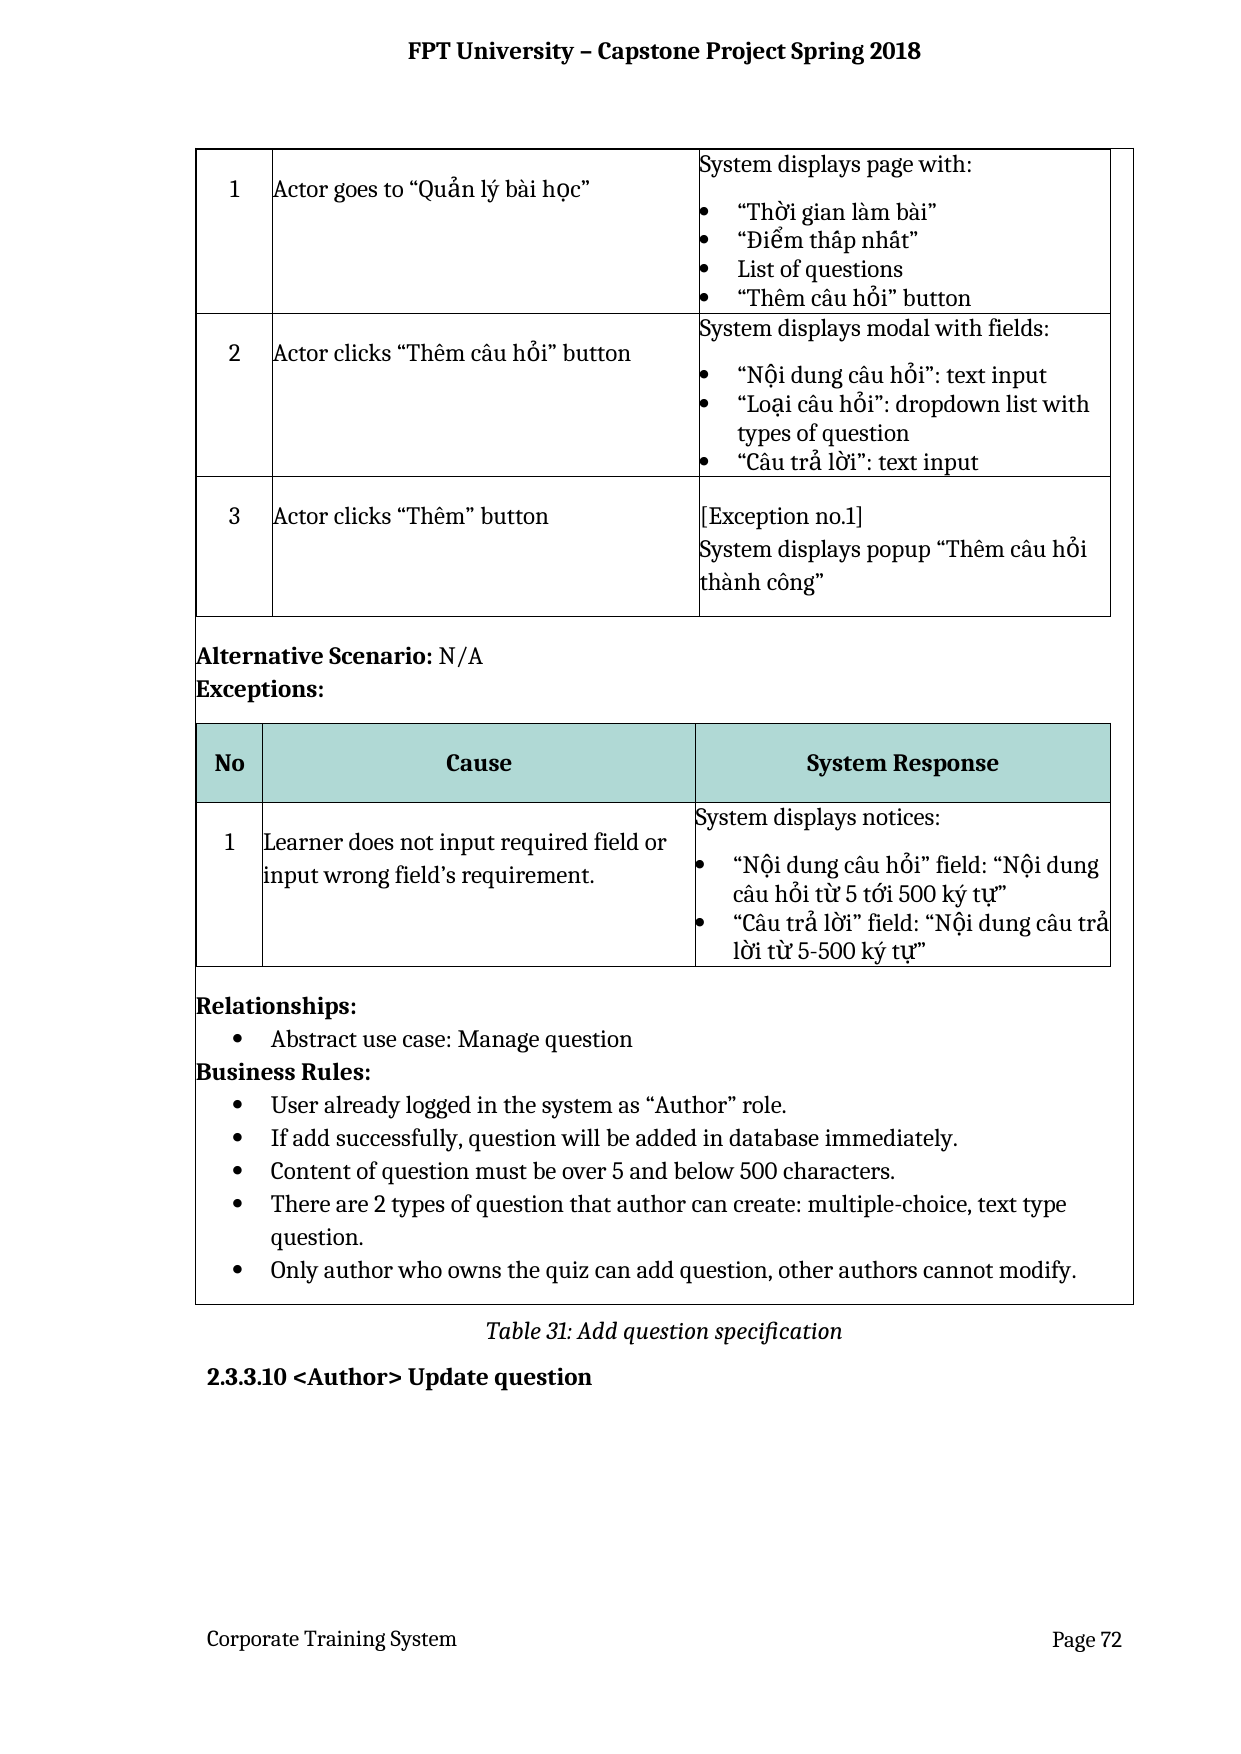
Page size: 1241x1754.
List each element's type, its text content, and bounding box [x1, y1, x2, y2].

list Table 31: Add question specification [207, 1317, 1122, 1346]
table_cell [196, 149, 1133, 1303]
text 2.3.3.10 <Author> Update question [207, 1363, 1122, 1391]
